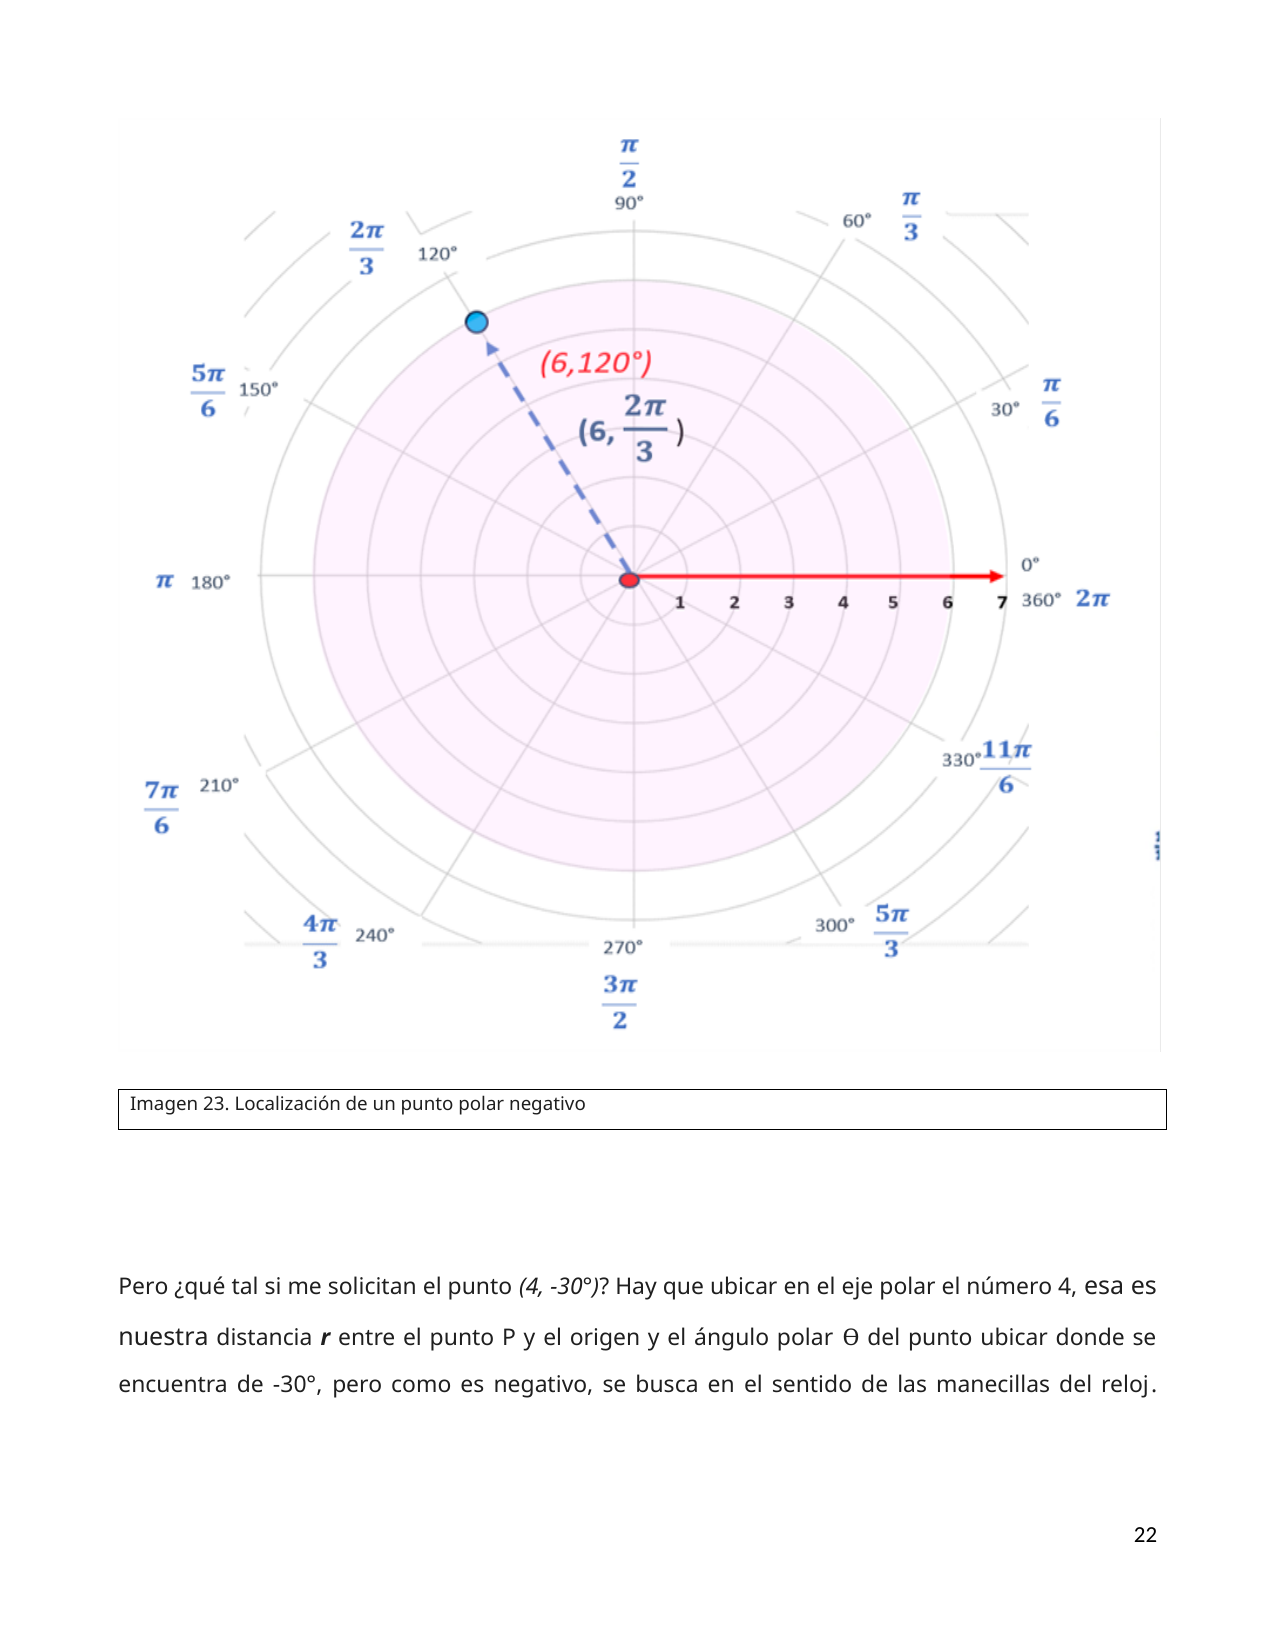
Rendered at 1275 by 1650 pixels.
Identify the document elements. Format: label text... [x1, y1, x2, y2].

table_header Imagen 23. Localización de un punto polar negativo [119, 1090, 1166, 1129]
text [118, 1267, 1157, 1399]
picture [118, 118, 1164, 1052]
